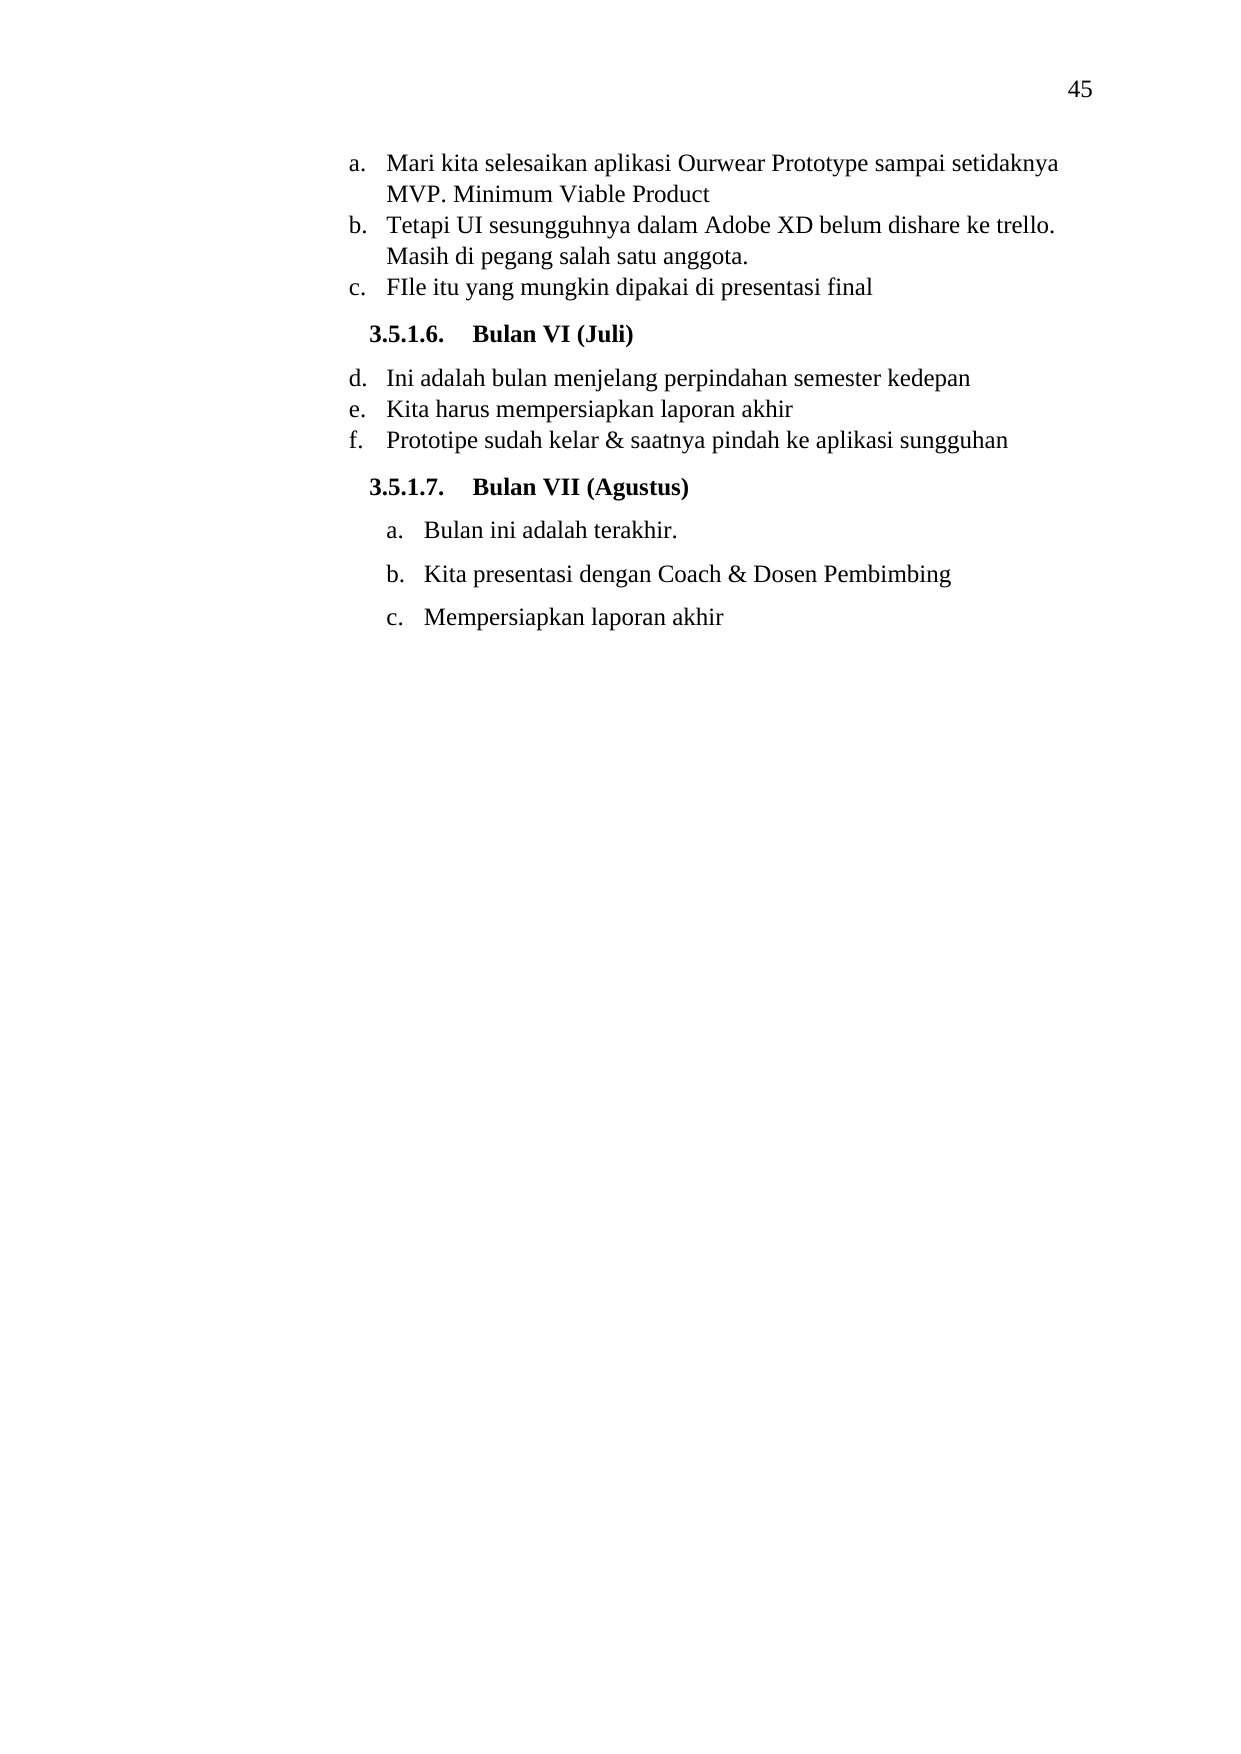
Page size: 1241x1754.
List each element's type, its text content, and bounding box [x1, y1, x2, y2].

subtitle Bulan VI (Juli) [369, 319, 1092, 348]
list Ini adalah bulan menjelang perpindahan semester kedepan [349, 363, 1092, 391]
list Mempersiapkan laporan akhir [386, 602, 1092, 631]
list Kita harus mempersiapkan laporan akhir [349, 394, 1092, 422]
subtitle Bulan VII (Agustus) [369, 472, 1092, 501]
list Mari kita selesaikan aplikasi Ourwear Prototype sampai setidaknya MVP. Minimum Viable Product [349, 148, 1092, 207]
list Prototipe sudah kelar & saatnya pindah ke aplikasi sungguhan [349, 425, 1092, 453]
list Kita presentasi dengan Coach & Dosen Pembimbing [386, 559, 1092, 587]
list Tetapi UI sesungguhnya dalam Adobe XD belum dishare ke trello. Masih di pegang salah satu anggota. [349, 210, 1092, 269]
list FIle itu yang mungkin dipakai di presentasi final [349, 272, 1092, 301]
list Bulan ini adalah terakhir. [386, 516, 1092, 544]
